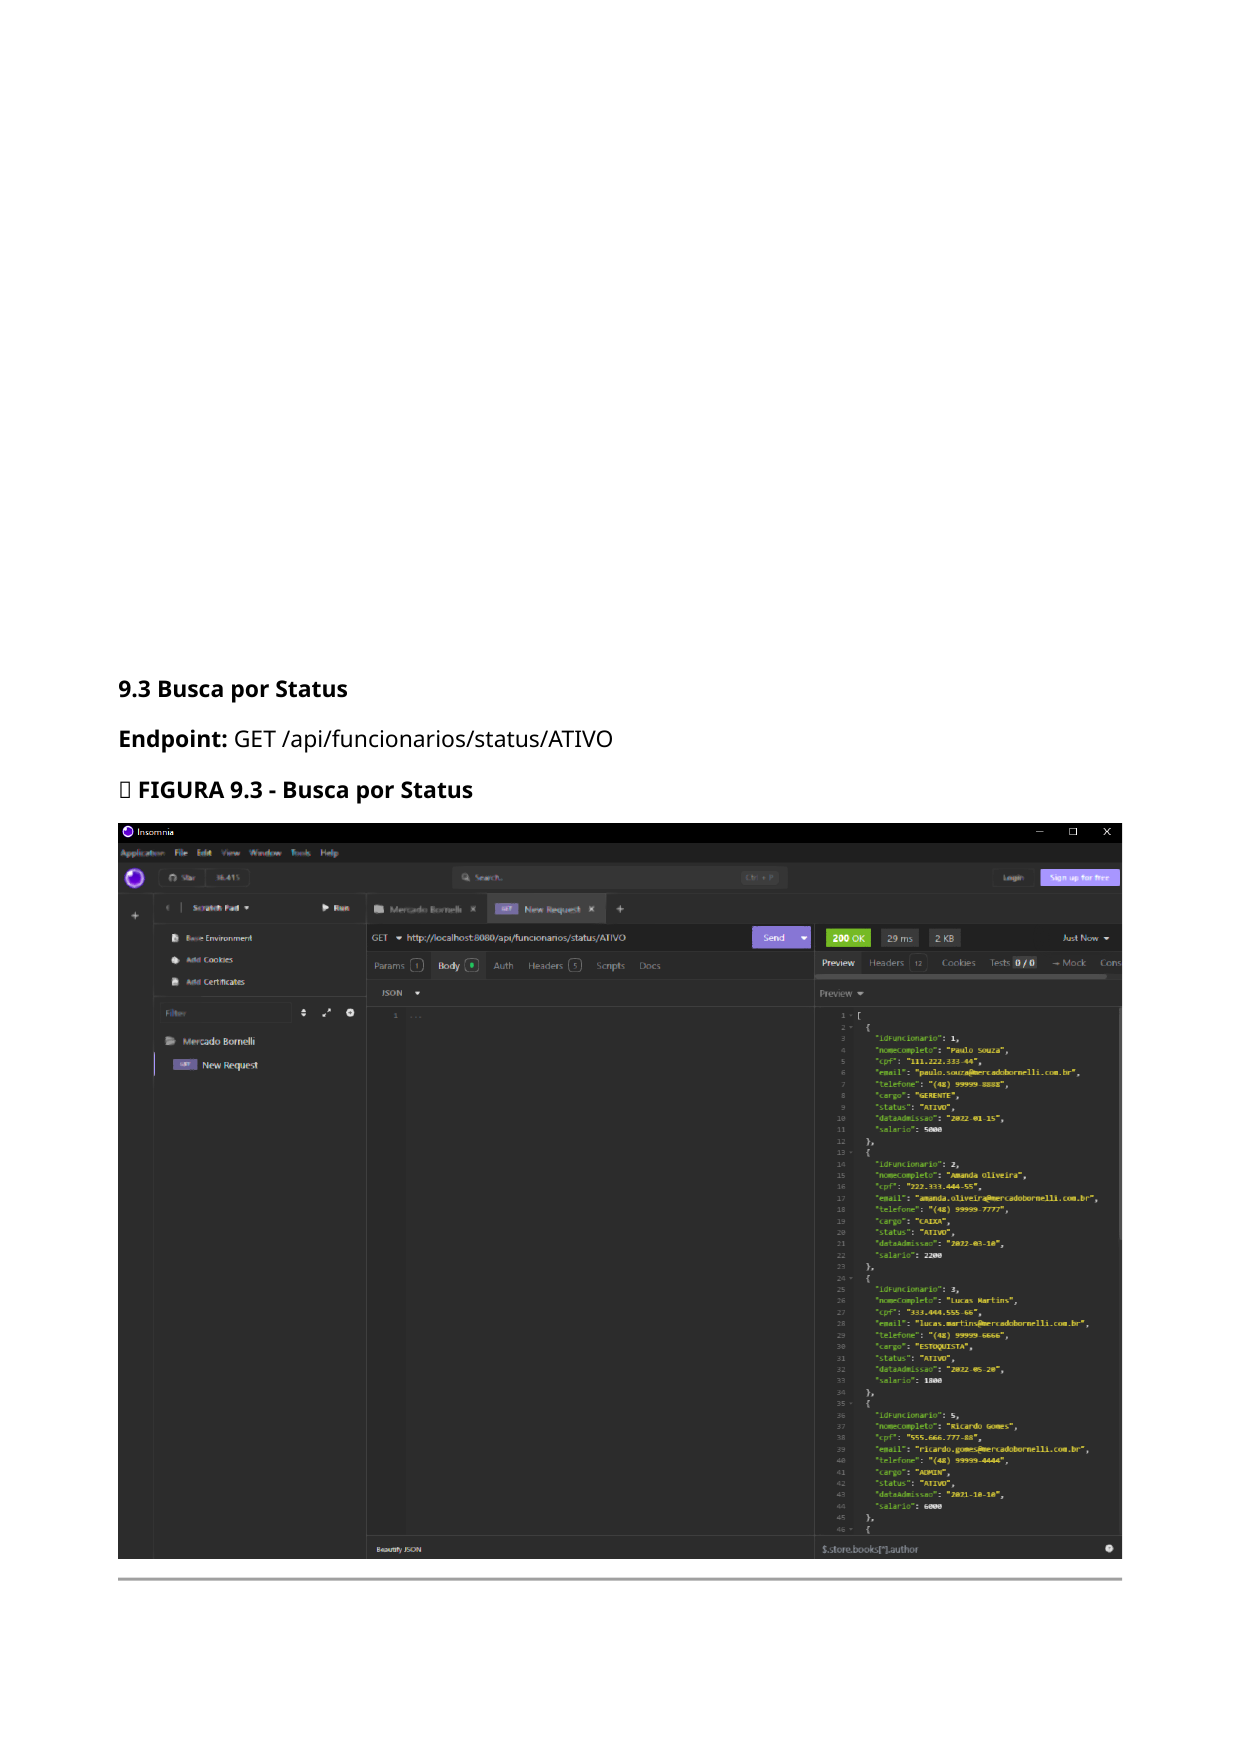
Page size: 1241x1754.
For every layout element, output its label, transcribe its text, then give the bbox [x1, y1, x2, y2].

text 9.3 Busca por Status [118, 673, 1122, 704]
picture [118, 823, 1123, 1559]
text Endpoint: GET /api/funcionarios/status/ATIVO [118, 723, 1122, 754]
text 📸 FIGURA 9.3 - Busca por Status [118, 773, 1122, 805]
